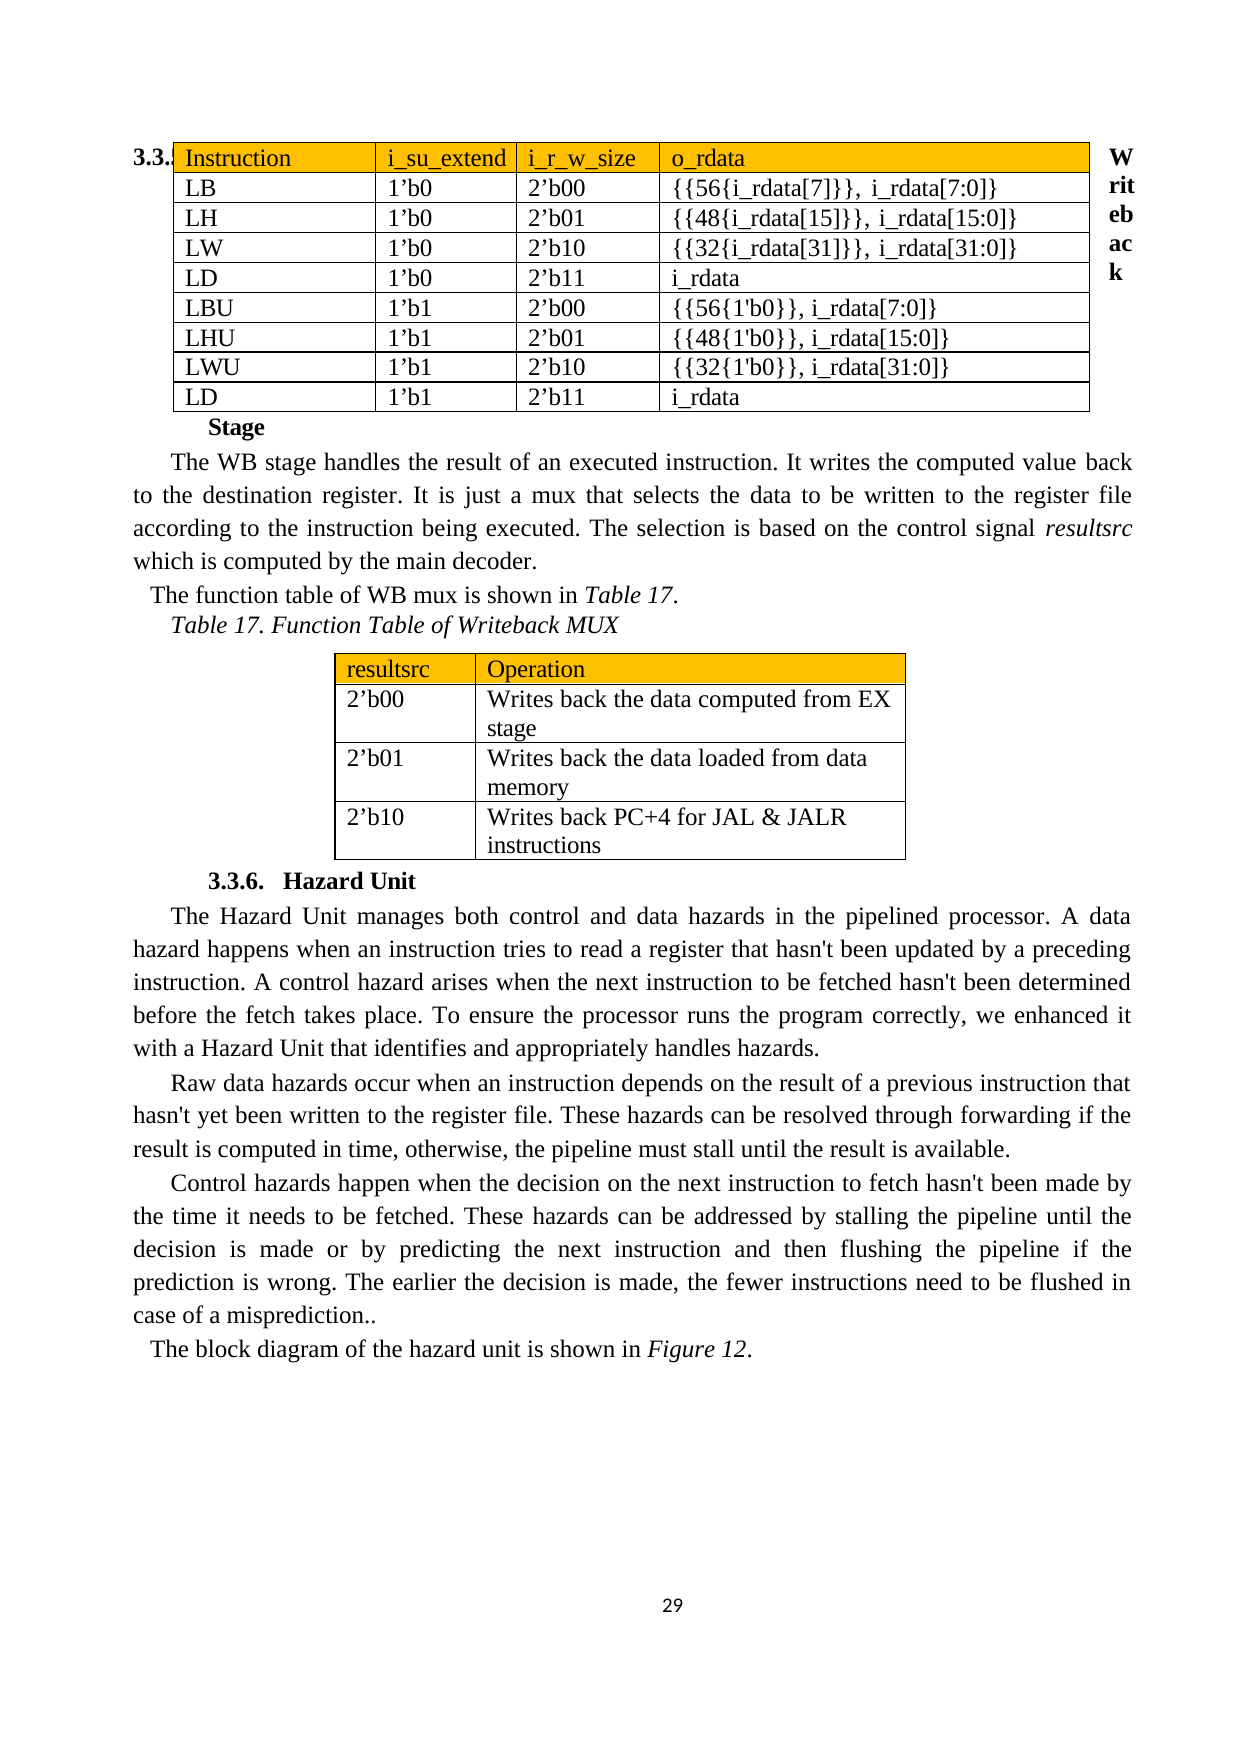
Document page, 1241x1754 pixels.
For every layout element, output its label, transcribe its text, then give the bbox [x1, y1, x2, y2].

table_cell LD [174, 263, 375, 292]
table_header Operation [476, 654, 905, 683]
table_cell 1’b1 [376, 353, 516, 381]
text The function table of WB mux is shown in Table 17. [150, 580, 1132, 609]
table_cell Writes back the data loaded from data memory [476, 743, 905, 801]
table_cell 2’b10 [336, 802, 475, 859]
text Raw data hazards occur when an instruction depends on the result of a previous instruction that hasn't yet been written to the register file. These hazards can be resolved through forwarding if the result is computed in time, otherwise, the pipeline must stall until the result is available. [133, 1068, 1132, 1162]
table_cell LBU [174, 293, 375, 322]
subtitle Writeback Stage [133, 142, 1137, 441]
table_cell LD [174, 383, 375, 411]
text Table 17. Function Table of Writeback MUX [170, 610, 1132, 639]
table_cell LB [174, 173, 375, 202]
table_cell 2’b10 [517, 233, 659, 262]
table_cell {{48{i_rdata[15]}}, i_rdata[15:0]} [660, 203, 1089, 232]
table_cell {{48{1'b0}}, i_rdata[15:0]} [660, 323, 1089, 351]
table_cell 2’b01 [336, 743, 475, 801]
table_cell 2’b00 [517, 293, 659, 322]
table_cell 2’b00 [336, 685, 475, 742]
table_cell {{56{i_rdata[7]}}, i_rdata[7:0]} [660, 173, 1089, 202]
table_cell 2’b00 [517, 173, 659, 202]
table_cell Writes back PC+4 for JAL & JALR instructions [476, 802, 905, 859]
table_cell {{32{i_rdata[31]}}, i_rdata[31:0]} [660, 233, 1089, 262]
table_cell 1’b1 [376, 293, 516, 322]
table_cell 2’b11 [517, 383, 659, 411]
text The block diagram of the hazard unit is shown in Figure 12. [150, 1334, 1132, 1363]
table_cell i_rdata [660, 383, 1089, 411]
table_cell i_rdata [660, 263, 1089, 292]
text The WB stage handles the result of an executed instruction. It writes the computed value back to the destination register. It is just a mux that selects the data to be written to the register file according to the instruction being executed. The selection is based on the control signal resultsrc which is computed by the main decoder. [133, 447, 1132, 575]
table_cell 2’b01 [517, 323, 659, 351]
table_cell LW [174, 233, 375, 262]
text The Hazard Unit manages both control and data hazards in the pipelined processor. A data hazard happens when an instruction tries to read a register that hasn't been updated by a preceding instruction. A control hazard arises when the next instruction to be fetched hasn't been determined before the fetch takes place. To ensure the processor runs the program correctly, we enhanced it with a Hazard Unit that identifies and appropriately handles hazards. [133, 901, 1132, 1062]
table_cell LWU [174, 353, 375, 381]
table_cell 2’b11 [517, 263, 659, 292]
table_cell LHU [174, 323, 375, 351]
table_cell 1’b0 [376, 263, 516, 292]
table_header Instruction [174, 143, 375, 172]
table_cell 2’b10 [517, 353, 659, 381]
table_header i_su_extend [376, 143, 516, 172]
table_cell 1’b1 [376, 383, 516, 411]
table_cell Writes back the data computed from EX stage [476, 685, 905, 742]
table_cell 2’b01 [517, 203, 659, 232]
table_cell 1’b1 [376, 323, 516, 351]
table_cell {{32{1'b0}}, i_rdata[31:0]} [660, 353, 1089, 381]
table_cell 1’b0 [376, 233, 516, 262]
table_cell 1’b0 [376, 203, 516, 232]
subtitle Hazard Unit [208, 866, 1132, 895]
table_cell 1’b0 [376, 173, 516, 202]
table_header resultsrc [336, 654, 475, 683]
table_cell {{56{1'b0}}, i_rdata[7:0]} [660, 293, 1089, 322]
text Control hazards happen when the decision on the next instruction to fetch hasn't been made by the time it needs to be fetched. These hazards can be addressed by stalling the pipeline until the decision is made or by predicting the next instruction and then flushing the pipeline if the prediction is wrong. The earlier the decision is made, the fewer instructions need to be flushed in case of a misprediction.. [133, 1168, 1132, 1328]
table_header o_rdata [660, 143, 1089, 172]
table_header i_r_w_size [517, 143, 659, 172]
table_cell LH [174, 203, 375, 232]
